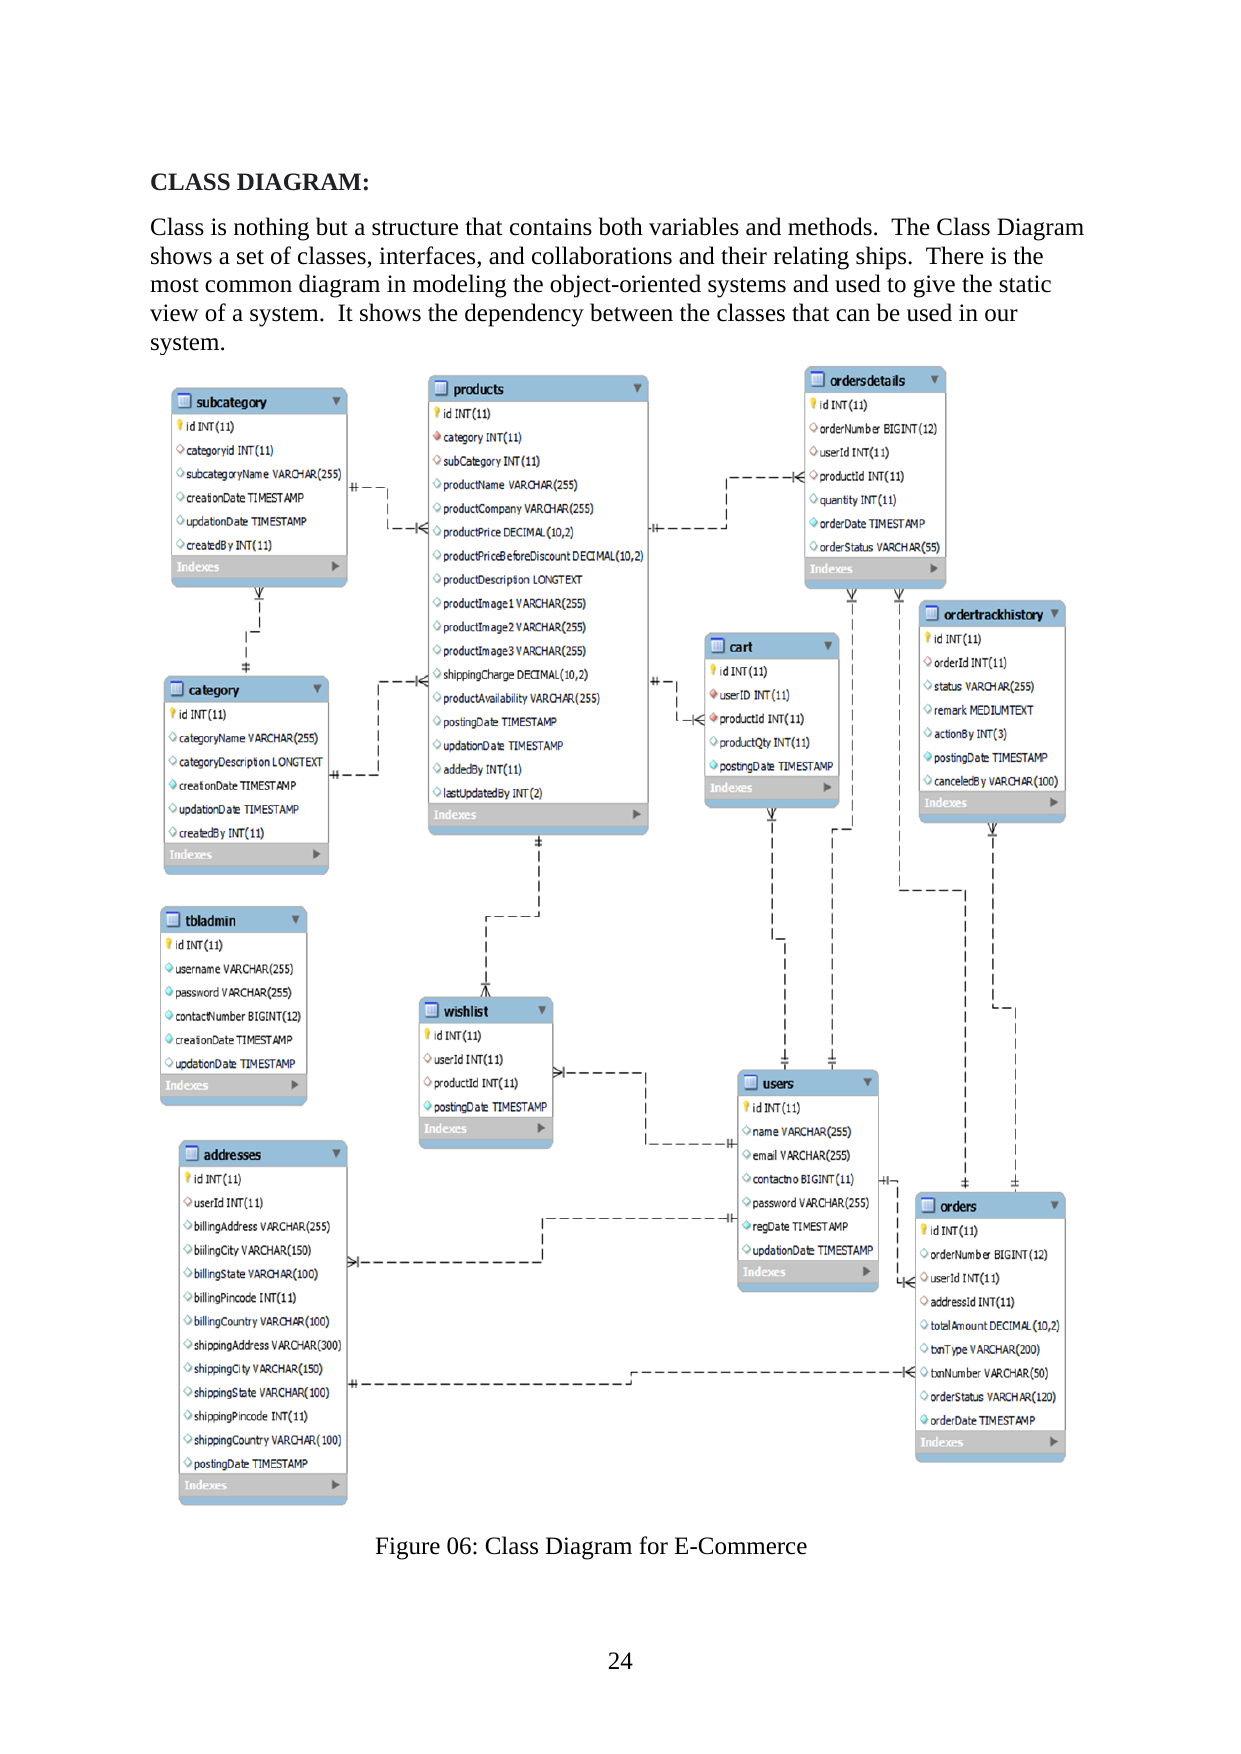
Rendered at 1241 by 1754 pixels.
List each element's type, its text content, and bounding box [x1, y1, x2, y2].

text Figure 06: Class Diagram for E-Commerce [150, 1531, 1090, 1559]
picture [150, 355, 1074, 1515]
subtitle CLASS DIAGRAM: [150, 167, 1090, 195]
